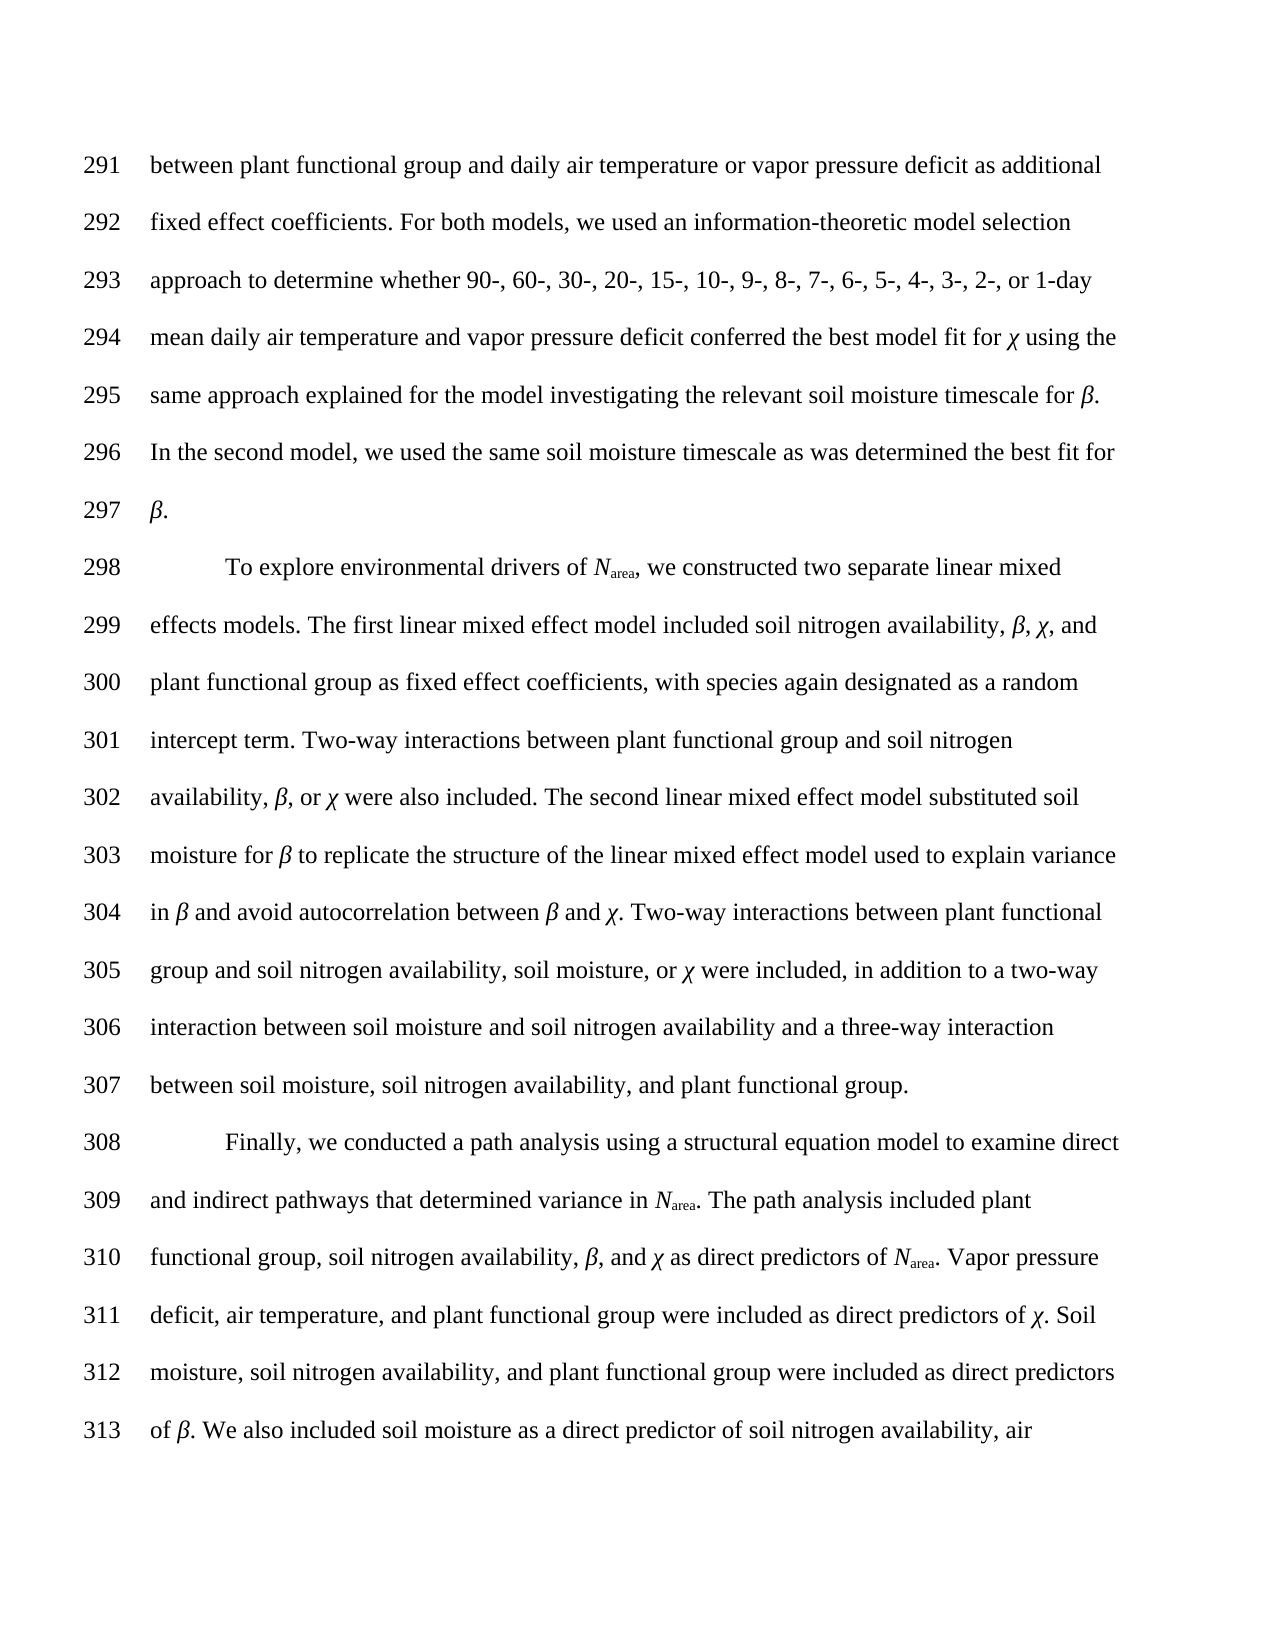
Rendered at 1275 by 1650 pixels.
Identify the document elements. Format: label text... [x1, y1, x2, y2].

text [150, 150, 1125, 524]
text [150, 1127, 1125, 1444]
text To explore environmental drivers of Narea, we constructed two separate linear mixed effects models. The first linear mixed effect model included soil nitrogen availability, β, χ, and plant functional group as fixed effect coefficients, with species again designated as a random intercept term. Two-way interactions between plant functional group and soil nitrogen availability, β, or χ were also included. The second linear mixed effect model substituted soil moisture for β to replicate the structure of the linear mixed effect model used to explain variance in β and avoid autocorrelation between β and χ. Two-way interactions between plant functional group and soil nitrogen availability, soil moisture, or χ were included, in addition to a two-way interaction between soil moisture and soil nitrogen availability and a three-way interaction between soil moisture, soil nitrogen availability, and plant functional group. [150, 552, 1125, 1099]
